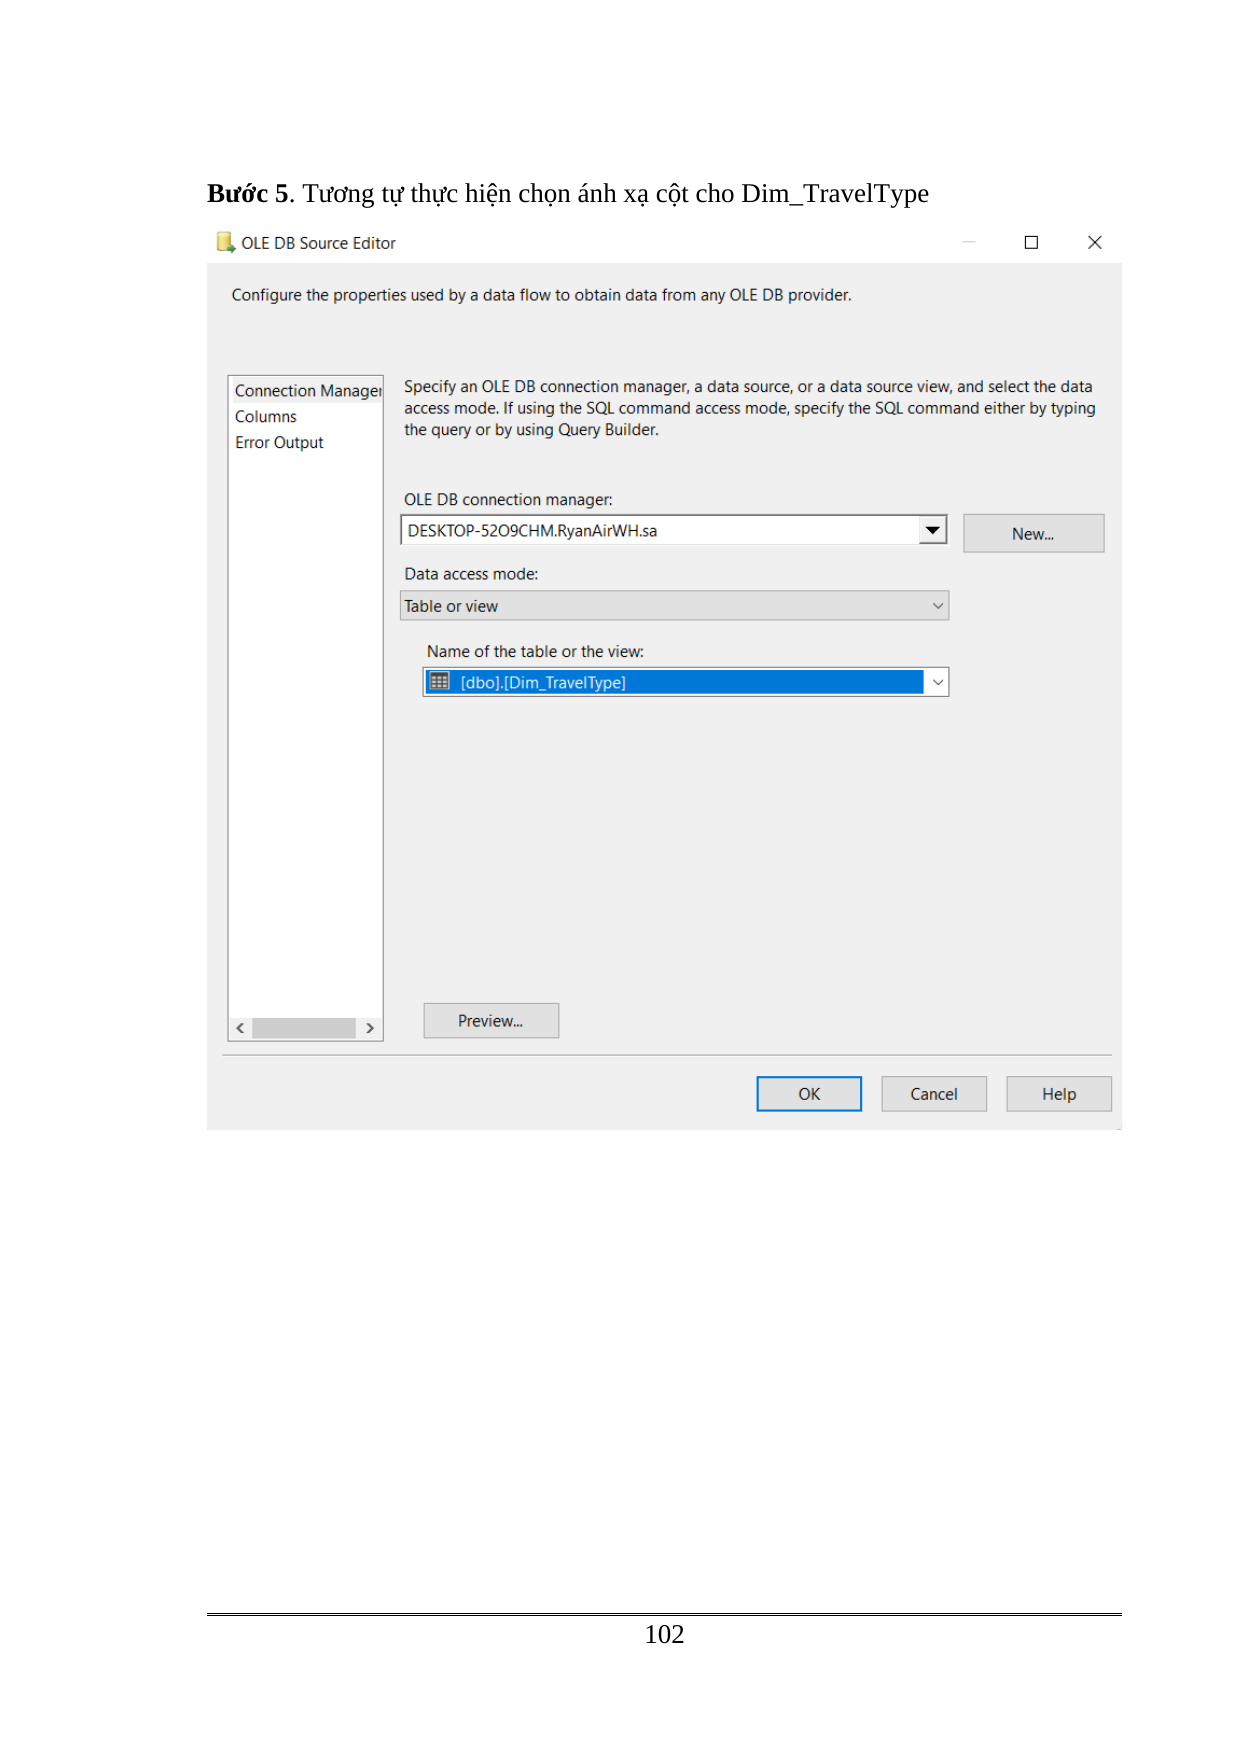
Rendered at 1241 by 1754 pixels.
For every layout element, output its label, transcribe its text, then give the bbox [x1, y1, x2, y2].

picture [206, 223, 1123, 1130]
text Bước 5. Tương tự thực hiện chọn ánh xạ cột cho Dim_TravelType [207, 177, 1122, 223]
